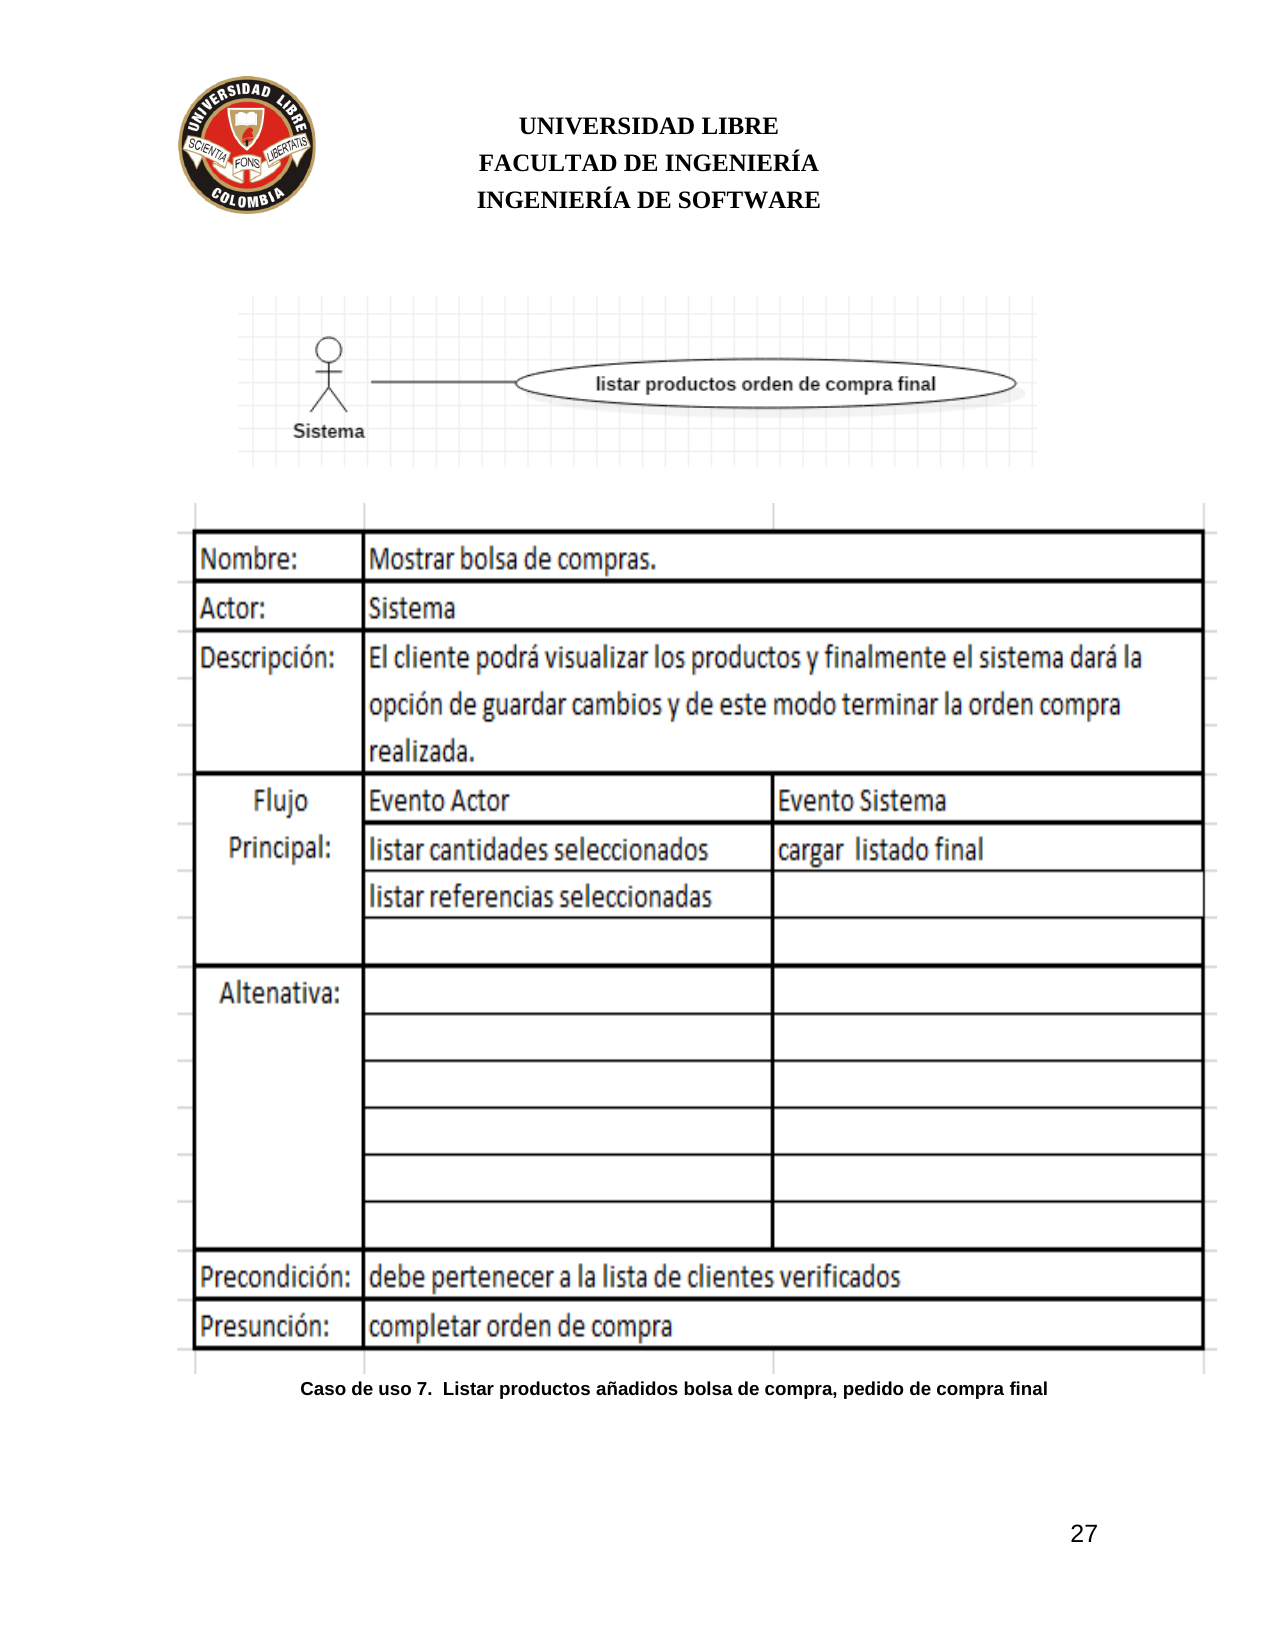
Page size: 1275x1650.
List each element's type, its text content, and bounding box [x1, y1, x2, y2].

picture [178, 76, 316, 214]
text Caso de uso 7. Listar productos añadidos bolsa de compra, pedido de compra final [177, 1378, 1098, 1399]
picture [177, 503, 1218, 1374]
picture [238, 296, 1038, 467]
